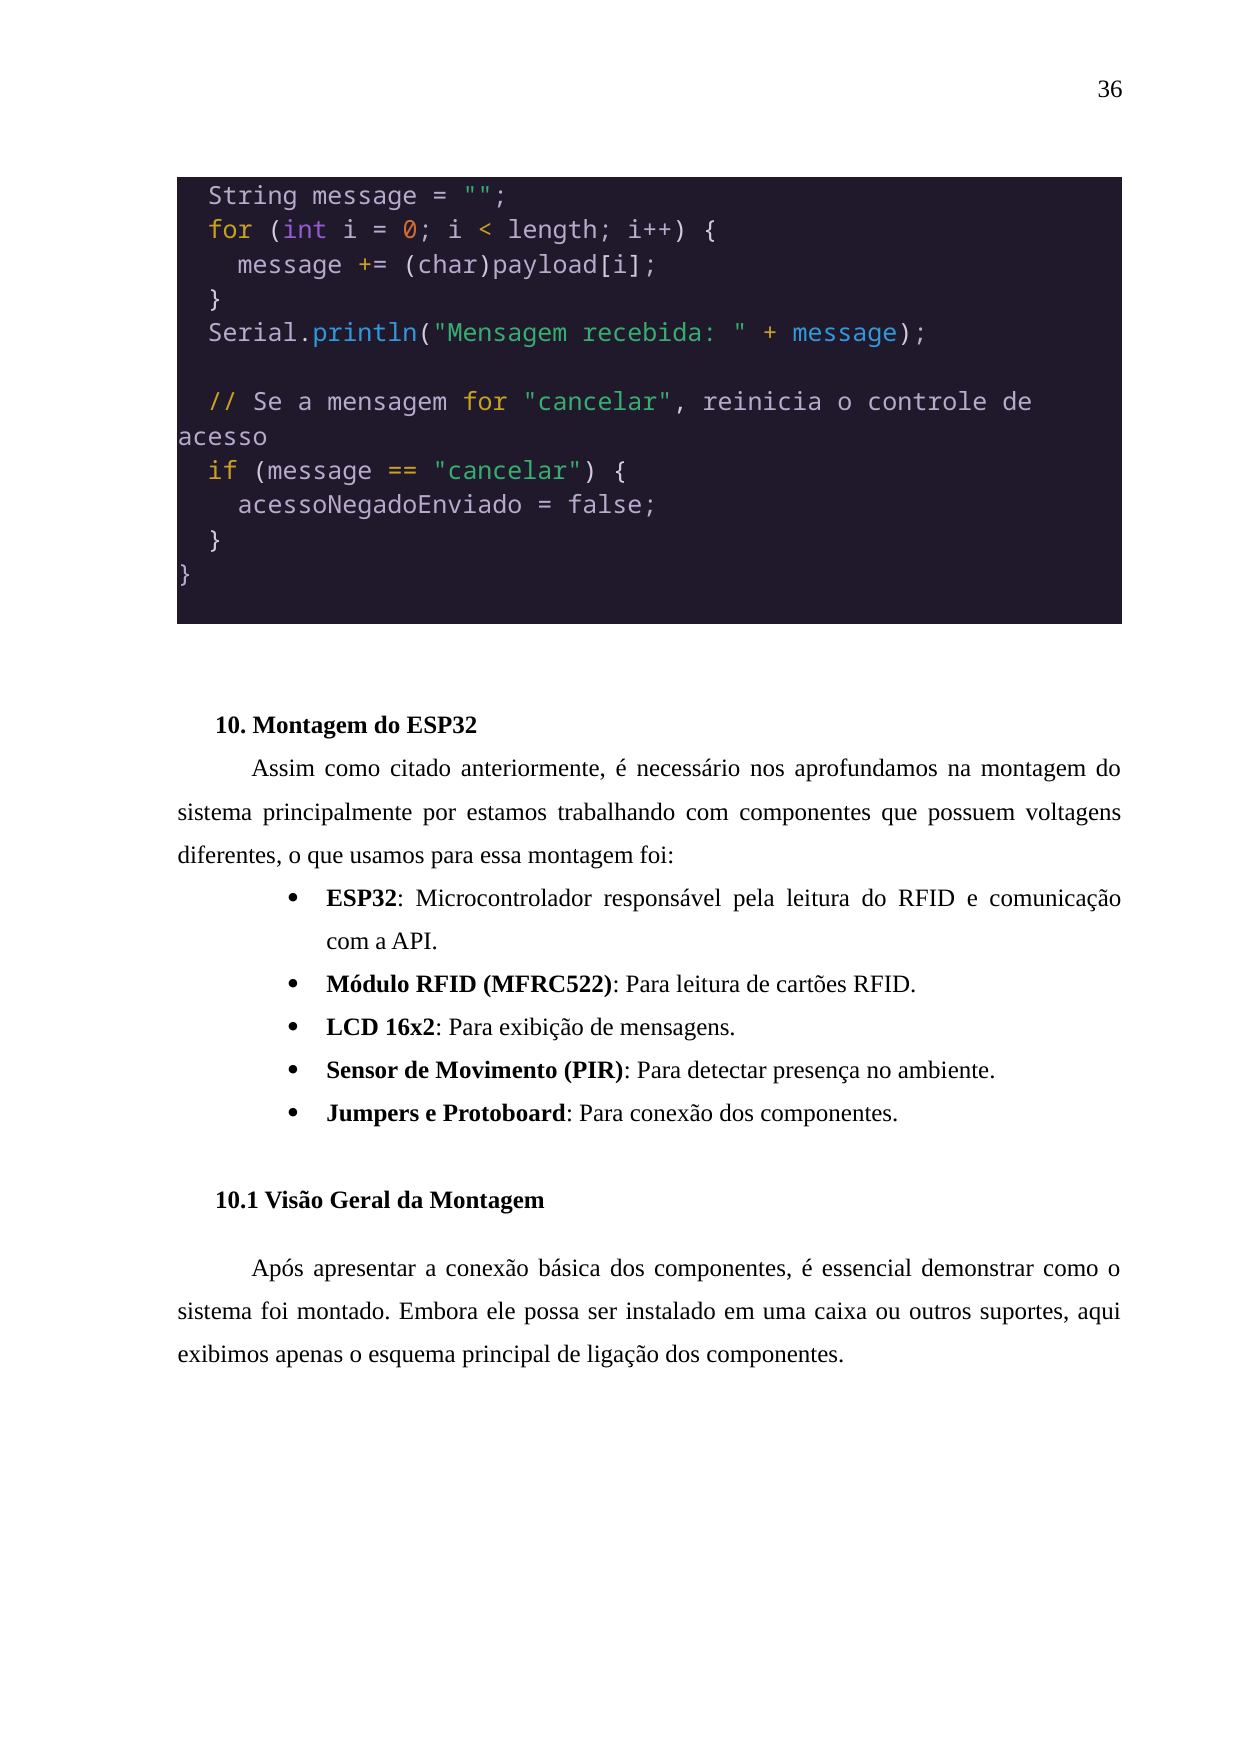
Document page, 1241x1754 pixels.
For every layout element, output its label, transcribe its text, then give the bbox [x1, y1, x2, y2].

text } [177, 555, 1122, 590]
subtitle 10.1 Visão Geral da Montagem [215, 1185, 1122, 1213]
text message += (char)payload[i]; [177, 246, 1122, 280]
text acessoNegadoEnviado = false; [177, 487, 1122, 521]
list Sensor de Movimento (PIR): Para detectar presença no ambiente. [288, 1055, 1122, 1084]
list LCD 16x2: Para exibição de mensagens. [288, 1012, 1122, 1041]
text } [177, 521, 1122, 555]
text // Se a mensagem for "cancelar", reinicia o controle de acesso [177, 383, 1122, 452]
text } [177, 280, 1122, 315]
subtitle Montagem do ESP32 [215, 710, 1122, 739]
list Jumpers e Protoboard: Para conexão dos componentes. [288, 1098, 1122, 1127]
text Após apresentar a conexão básica dos componentes, é essencial demonstrar como o sistema foi montado. Embora ele possa ser instalado em uma caixa ou outros suportes, aqui exibimos apenas o esquema principal de ligação dos componentes. [177, 1253, 1122, 1368]
text if (message == "cancelar") { [177, 452, 1122, 487]
text for (int i = 0; i < length; i++) { [177, 212, 1122, 246]
text String message = ""; [177, 177, 1122, 212]
list ESP32: Microcontrolador responsável pela leitura do RFID e comunicação com a API. [288, 883, 1122, 955]
list Módulo RFID (MFRC522): Para leitura de cartões RFID. [288, 969, 1122, 998]
text Assim como citado anteriormente, é necessário nos aprofundamos na montagem do sistema principalmente por estamos trabalhando com componentes que possuem voltagens diferentes, o que usamos para essa montagem foi: [177, 753, 1122, 868]
text Serial.println("Mensagem recebida: " + message); [177, 315, 1122, 349]
